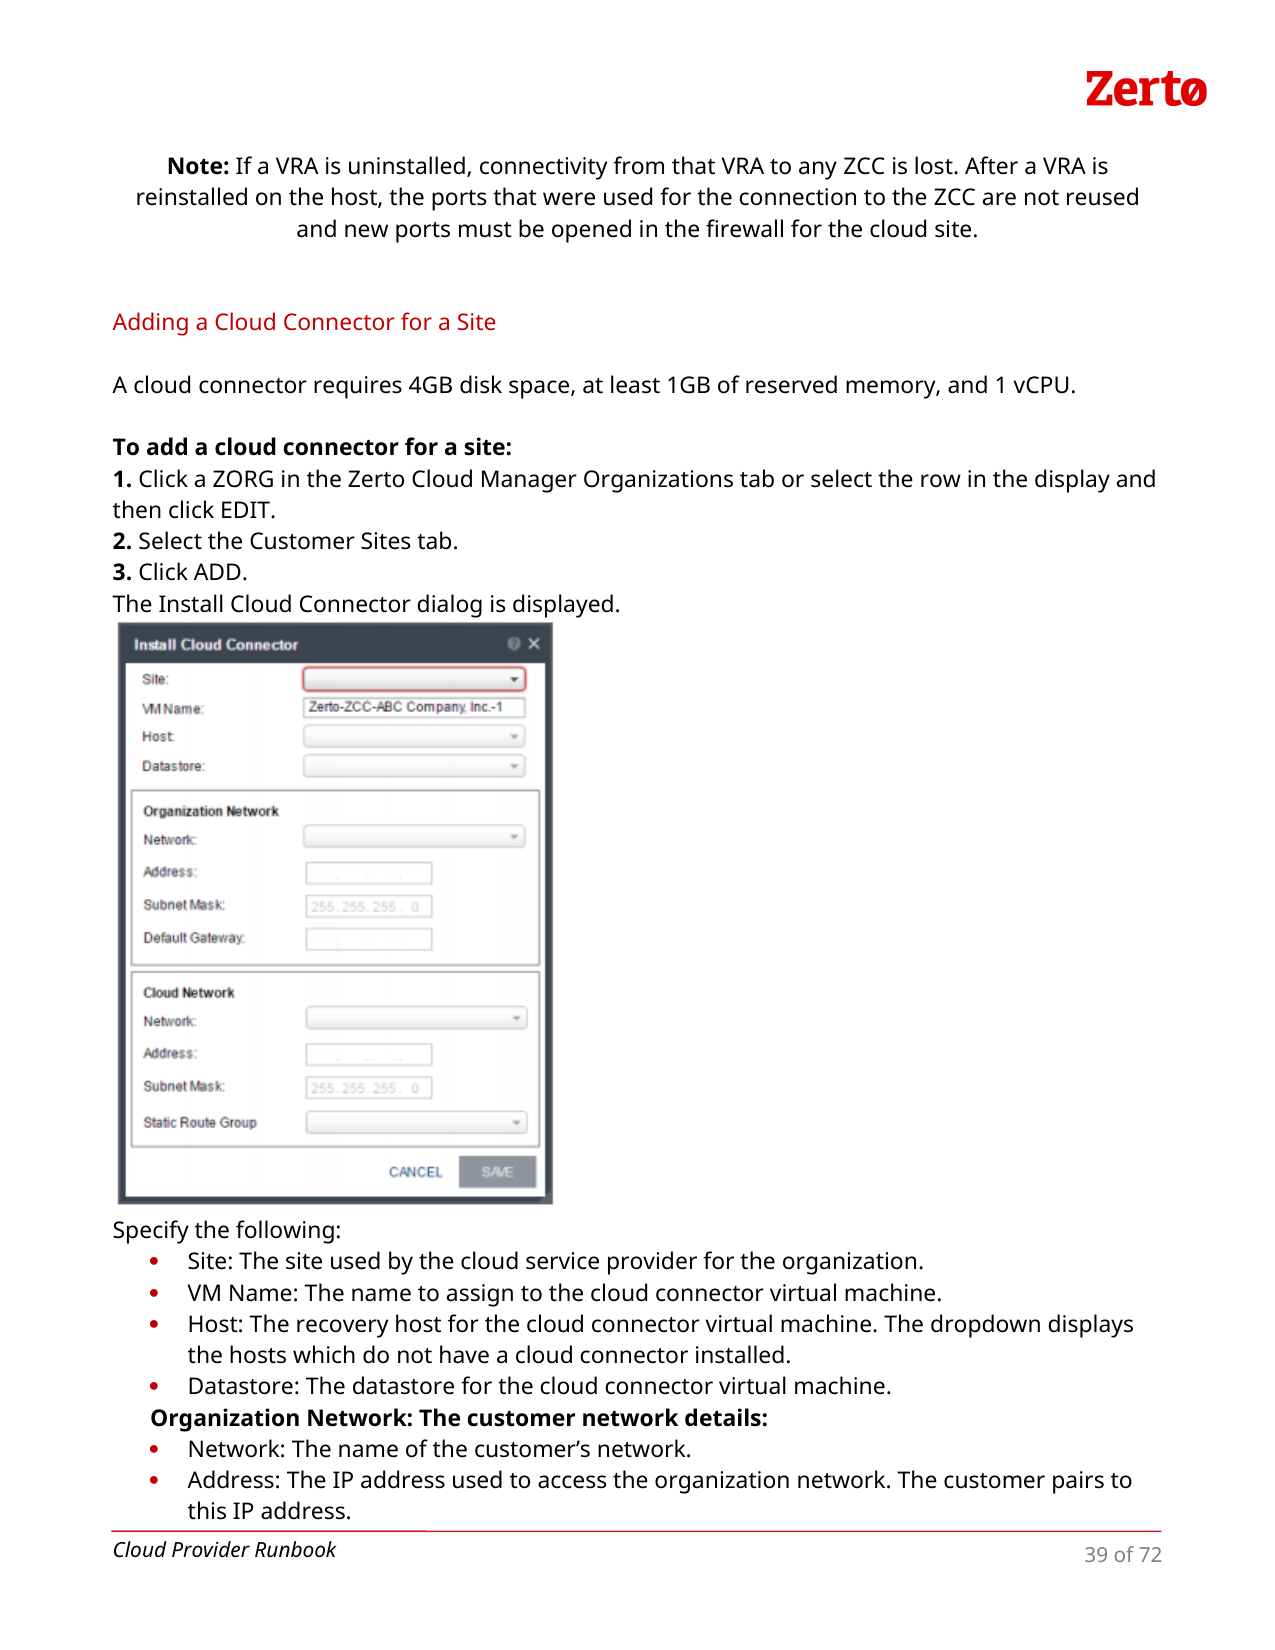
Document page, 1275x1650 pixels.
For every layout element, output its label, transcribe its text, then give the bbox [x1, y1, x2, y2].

list VM Name: The name to assign to the cloud connector virtual machine. [150, 1277, 1162, 1308]
text The Install Cloud Connector dialog is displayed. [112, 587, 1162, 619]
text A cloud connector requires 4GB disk space, at least 1GB of reserved memory, and 1 vCPU. [112, 369, 1162, 400]
text Specify the following: [112, 1214, 1162, 1245]
picture [112, 618, 561, 1214]
text Organization Network: The customer network details: [150, 1402, 1162, 1433]
list Host: The recovery host for the cloud connector virtual machine. The dropdown displays the hosts which do not have a cloud connector installed. [150, 1308, 1162, 1370]
picture [1086, 71, 1207, 106]
text 3. Click ADD. [112, 556, 1162, 587]
text 1. Click a ZORG in the Zerto Cloud Manager Organizations tab or select the row in the display and then click EDIT. [112, 462, 1162, 525]
list Address: The IP address used to access the organization network. The customer pairs to this IP address. [150, 1464, 1162, 1527]
text Adding a Cloud Connector for a Site [112, 306, 1162, 337]
text 2. Select the Customer Sites tab. [112, 525, 1162, 556]
list Datastore: The datastore for the cloud connector virtual machine. [150, 1370, 1162, 1402]
list Site: The site used by the cloud service provider for the organization. [150, 1245, 1162, 1277]
list Network: The name of the customer’s network. [150, 1433, 1162, 1464]
text To add a cloud connector for a site: [112, 431, 1162, 462]
text Note: If a VRA is uninstalled, connectivity from that VRA to any ZCC is lost. After a VRA is reinstalled on the host, the ports that were used for the connection to the ZCC are not reused and new ports must be opened in the firewall for the cloud site. [112, 150, 1162, 244]
